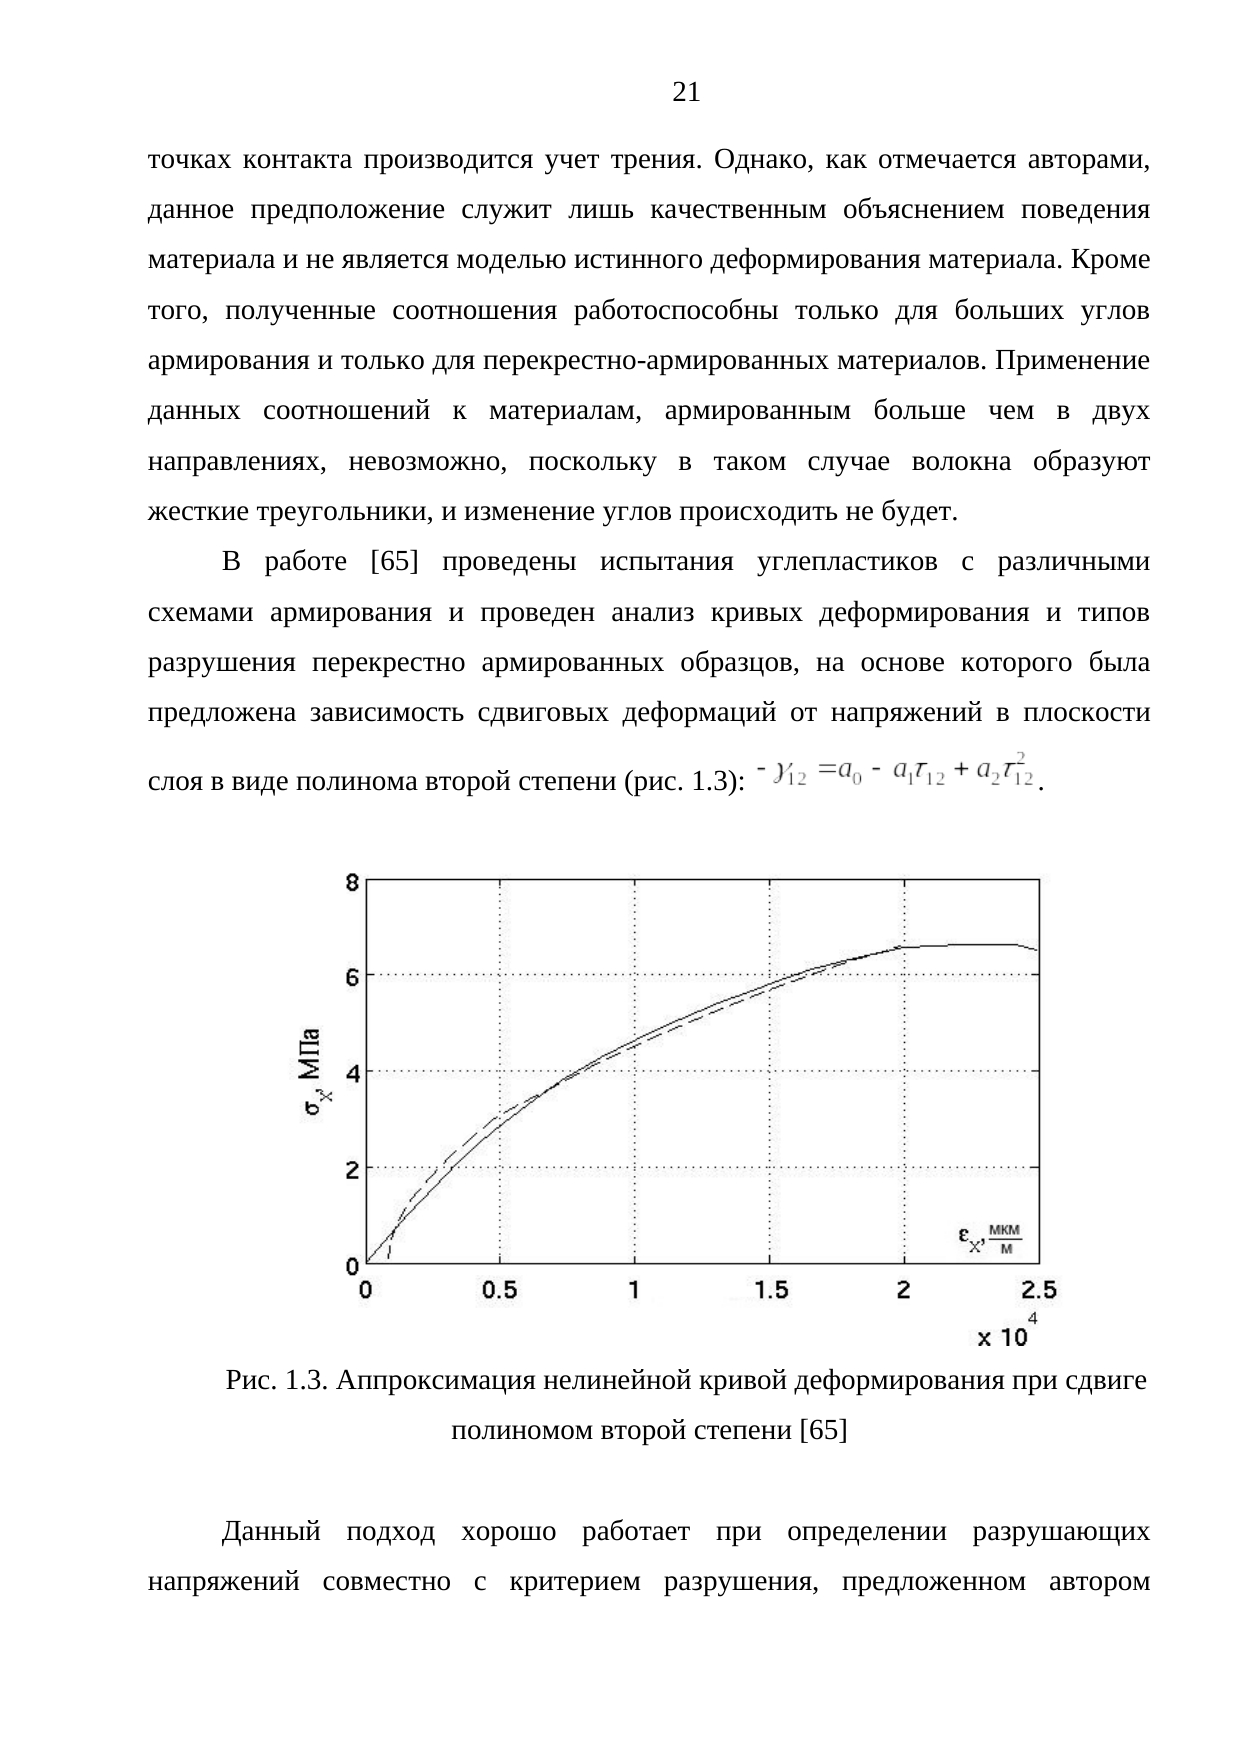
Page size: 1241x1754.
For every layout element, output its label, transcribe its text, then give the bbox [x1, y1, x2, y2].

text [148, 141, 1152, 527]
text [148, 1513, 1152, 1597]
picture [253, 863, 1121, 1346]
text В работе [65] проведены испытания углепластиков с различными схемами армирования и проведен анализ кривых деформирования и типов разрушения перекрестно армированных образцов, на основе которого была предложена зависимость сдвиговых деформаций от напряжений в плоскости слоя в виде полинома второй степени (рис. 1.3): . [148, 543, 1152, 796]
text Рис. 1.3. Аппроксимация нелинейной кривой деформирования при сдвиге полиномом второй степени [65] [148, 1362, 1152, 1446]
